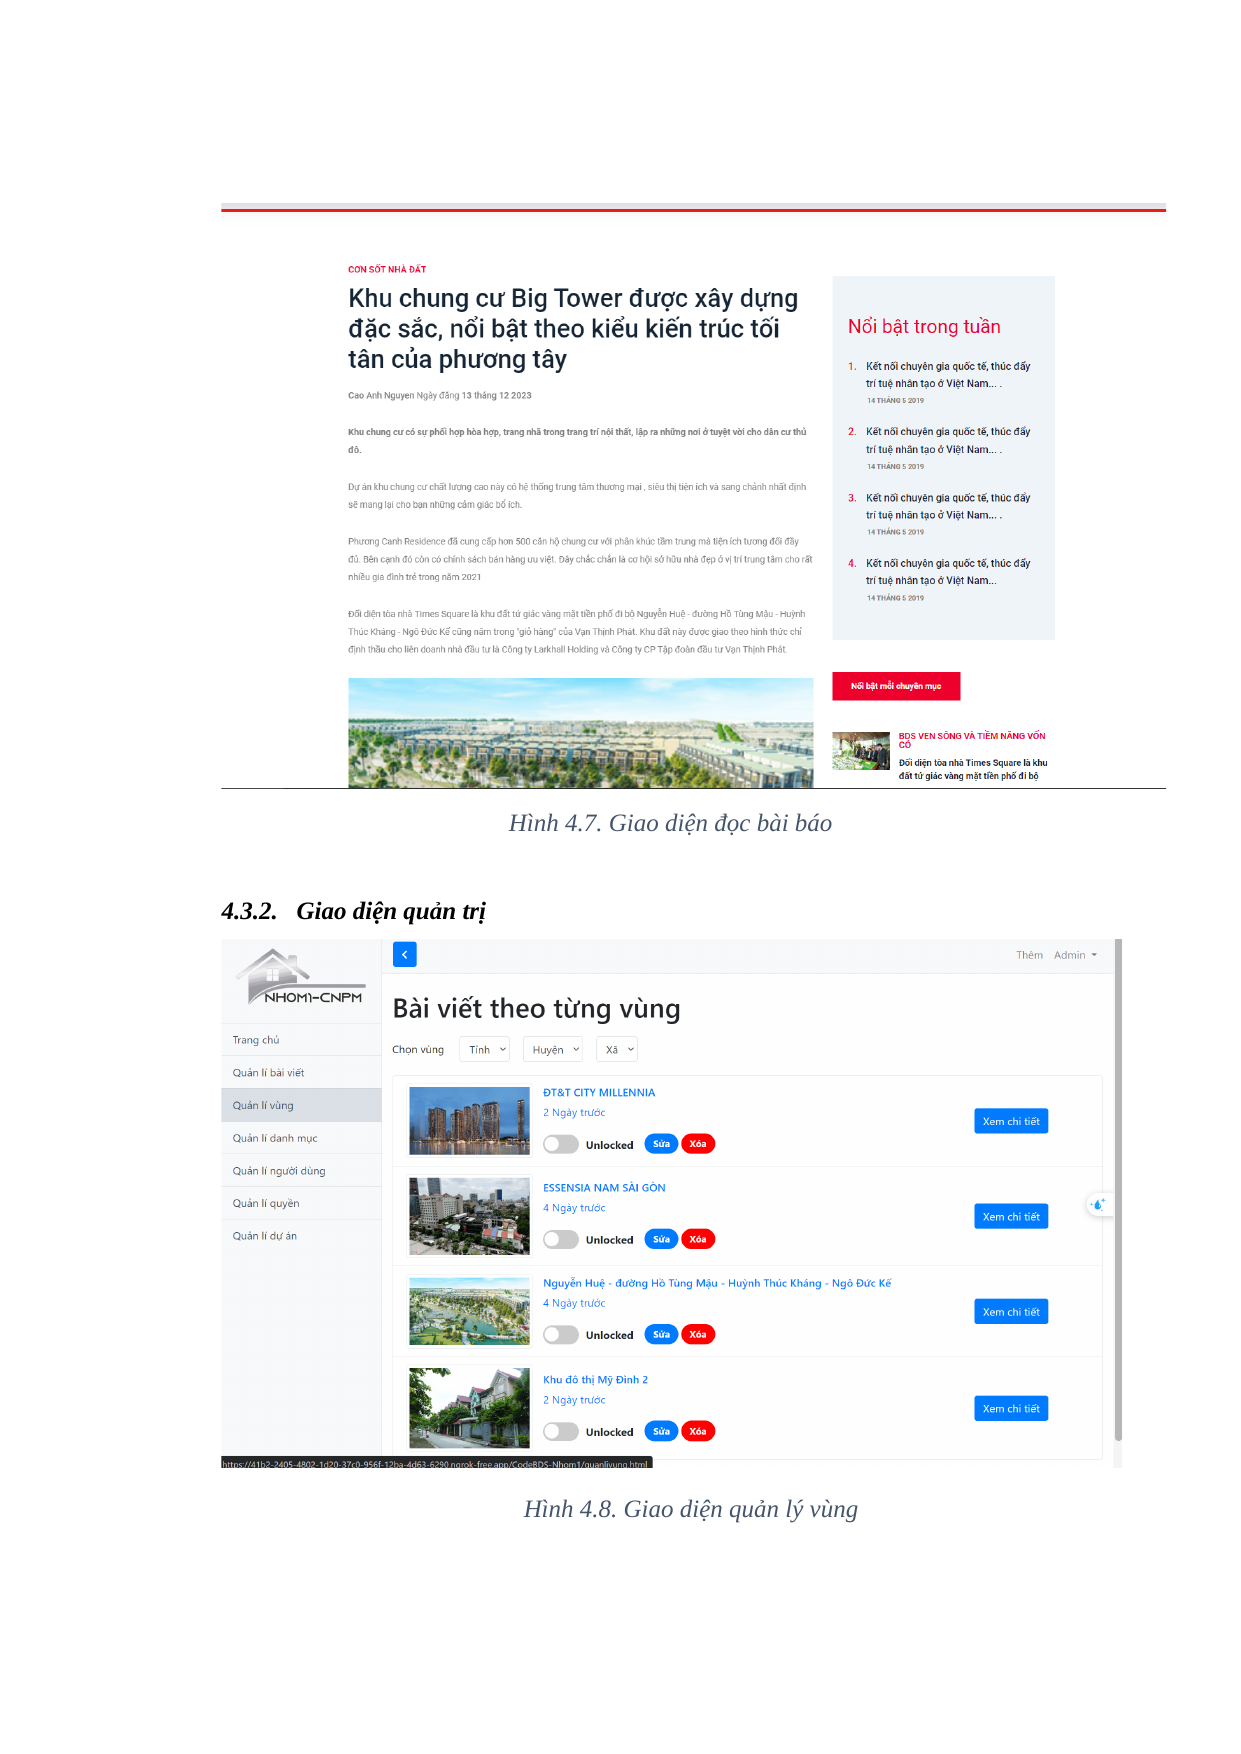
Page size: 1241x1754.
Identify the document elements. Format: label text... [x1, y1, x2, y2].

subtitle 4.3.2. Giao diện quản trị [221, 896, 1122, 924]
list Hình 4.8. Giao diện quản lý vùng [262, 1494, 1122, 1523]
picture [221, 203, 1167, 789]
text Hình 4.7. Giao diện đọc bài báo [221, 808, 1122, 836]
picture [221, 939, 1123, 1468]
